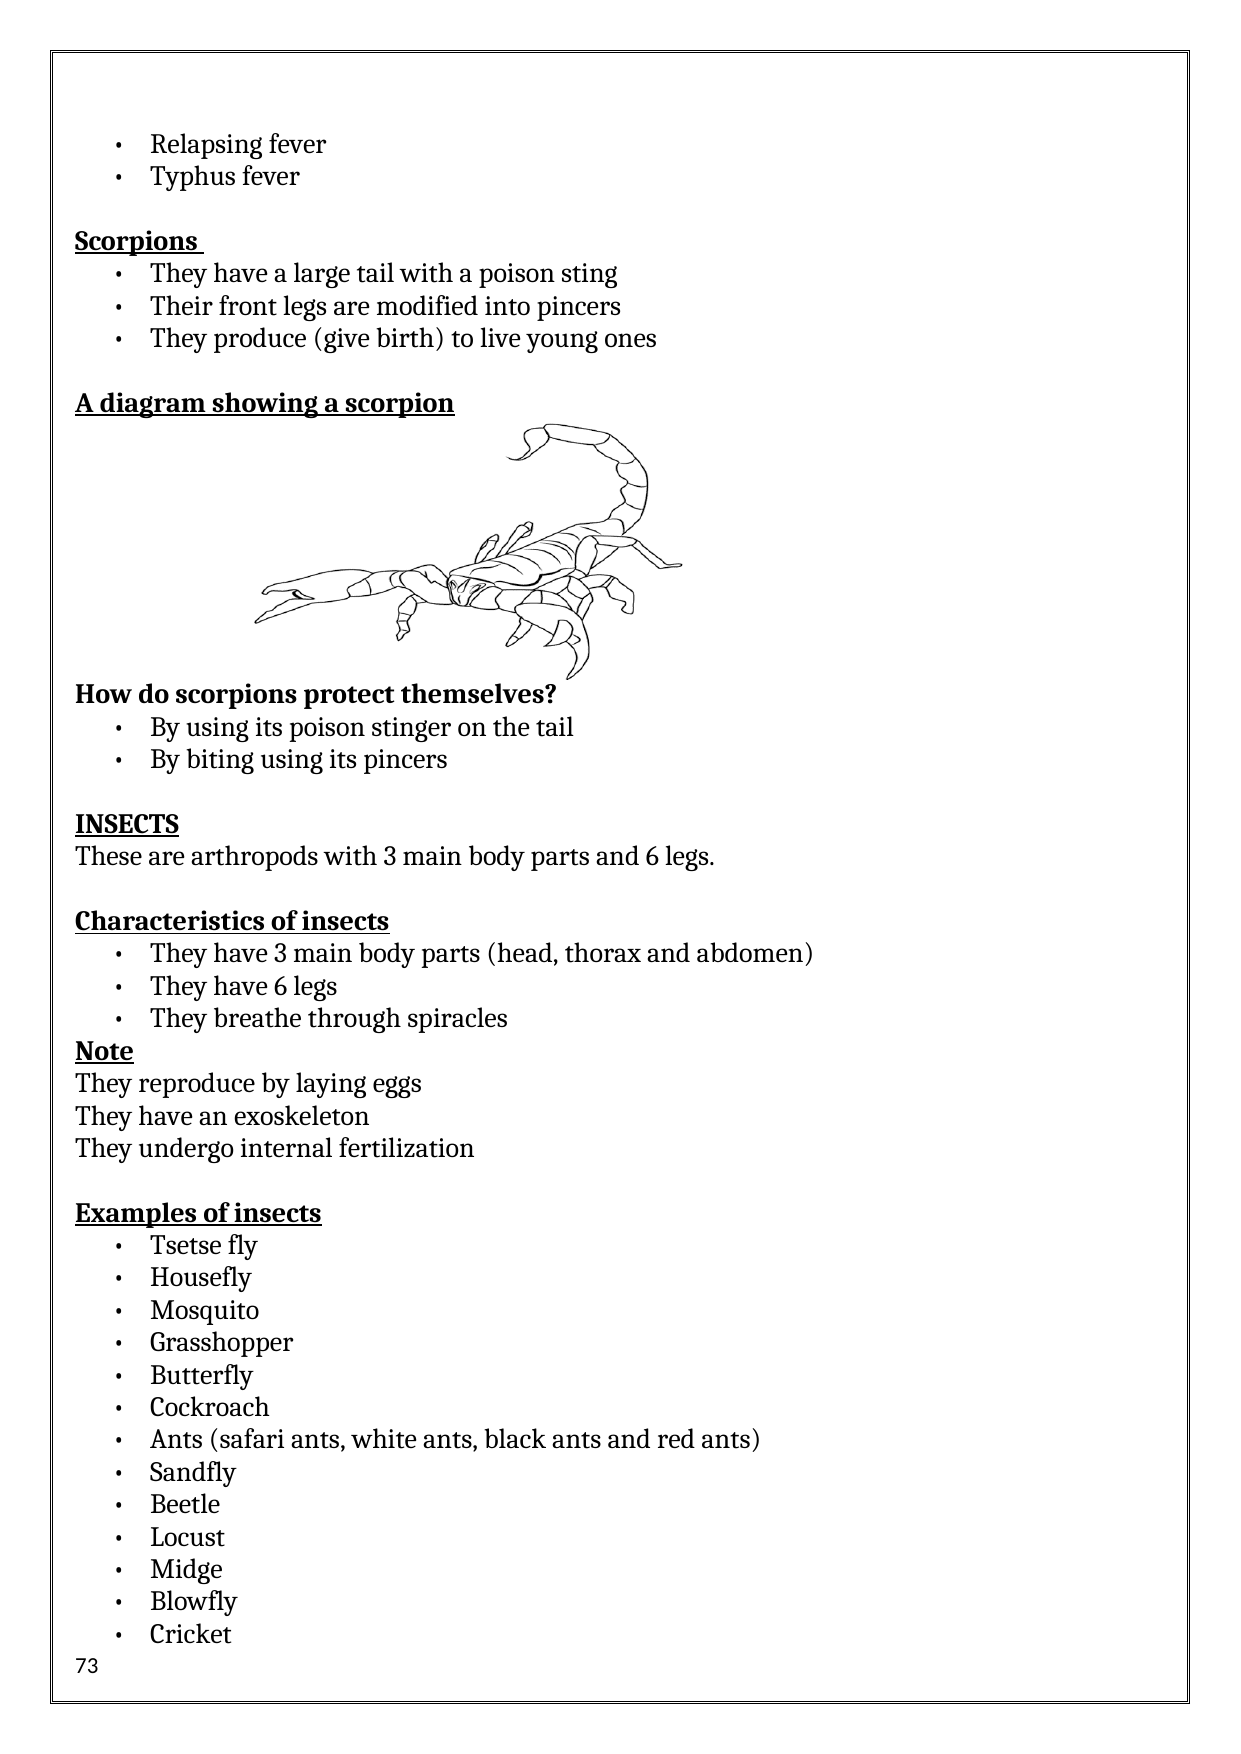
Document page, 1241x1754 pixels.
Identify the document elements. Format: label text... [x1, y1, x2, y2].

list Cricket [112, 1618, 1165, 1650]
list Mosquito [112, 1294, 1165, 1326]
text Examples of insects [75, 1197, 1165, 1229]
text How do scorpions protect themselves? [75, 678, 1165, 711]
list Locust [112, 1521, 1165, 1553]
list Grasshopper [112, 1326, 1165, 1359]
text They have an exoskeleton [75, 1099, 1165, 1132]
list They produce (give birth) to live young ones [112, 322, 1165, 354]
list Ants (safari ants, white ants, black ants and red ants) [112, 1423, 1165, 1456]
list Relapsing fever [112, 128, 1165, 160]
list They have 6 legs [112, 970, 1165, 1002]
text Scorpions [75, 225, 1165, 257]
list They have 3 main body parts (head, thorax and abdomen) [112, 938, 1165, 970]
text Characteristics of insects [75, 905, 1165, 938]
list By using its poison stinger on the tail [112, 711, 1165, 743]
list Cockroach [112, 1391, 1165, 1423]
list They have a large tail with a poison sting [112, 257, 1165, 290]
text INSECTS [75, 808, 1165, 840]
text They reproduce by laying eggs [75, 1067, 1165, 1099]
text These are arthropods with 3 main body parts and 6 legs. [75, 840, 1165, 873]
list By biting using its pincers [112, 743, 1165, 776]
list Tsetse fly [112, 1229, 1165, 1262]
text A diagram showing a scorpion [75, 387, 1165, 419]
list They breathe through spiracles [112, 1002, 1165, 1035]
list Their front legs are modified into pincers [112, 290, 1165, 322]
text Note [75, 1035, 1165, 1067]
list Typhus fever [112, 160, 1165, 192]
text They undergo internal fertilization [75, 1132, 1165, 1164]
list Butterfly [112, 1359, 1165, 1391]
list Sandfly [112, 1456, 1165, 1488]
list Blowfly [112, 1586, 1165, 1618]
list Housefly [112, 1262, 1165, 1294]
list Beetle [112, 1488, 1165, 1521]
list Midge [112, 1553, 1165, 1586]
